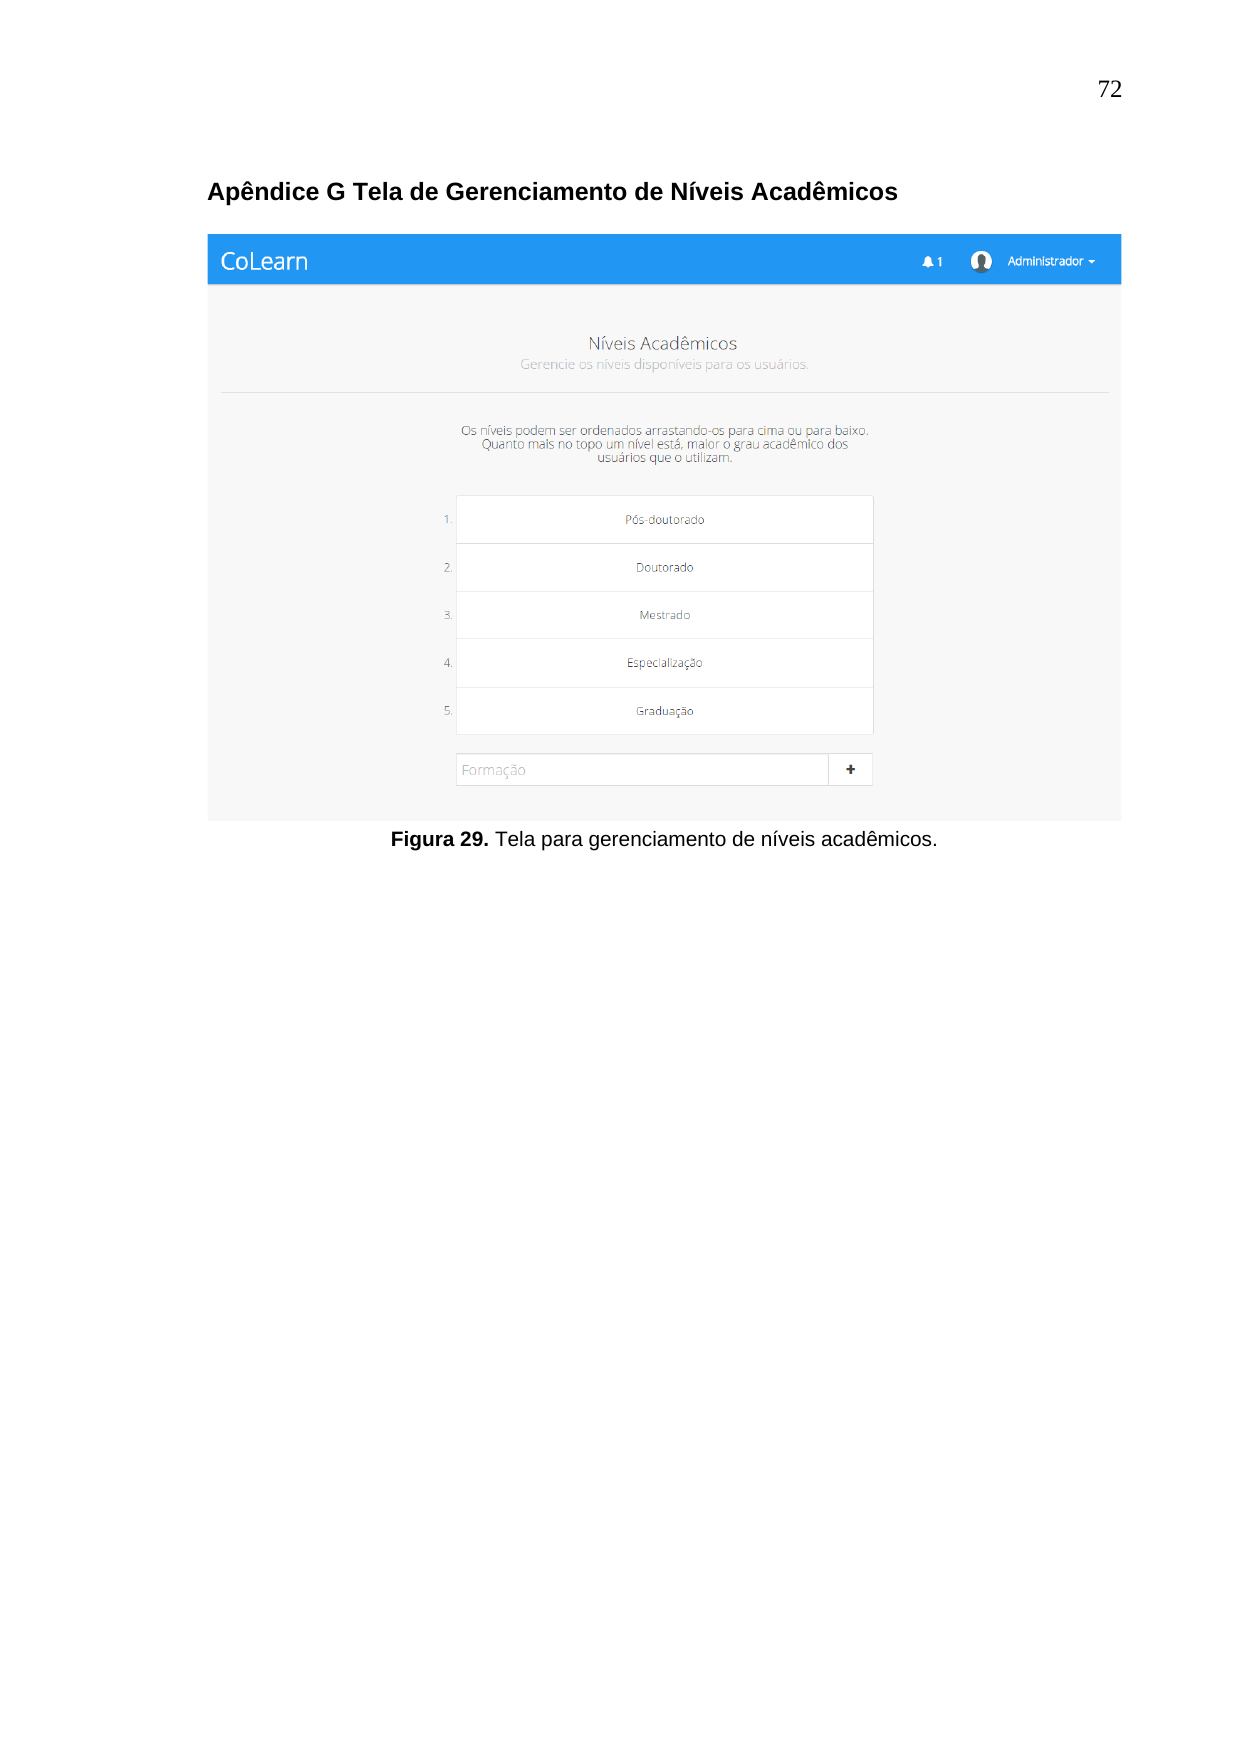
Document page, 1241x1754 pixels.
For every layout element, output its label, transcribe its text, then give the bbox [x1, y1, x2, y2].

text Apêndice G Tela de Gerenciamento de Níveis Acadêmicos [207, 177, 1122, 206]
picture [207, 234, 1122, 821]
text Tela para gerenciamento de níveis acadêmicos. [207, 827, 1122, 851]
